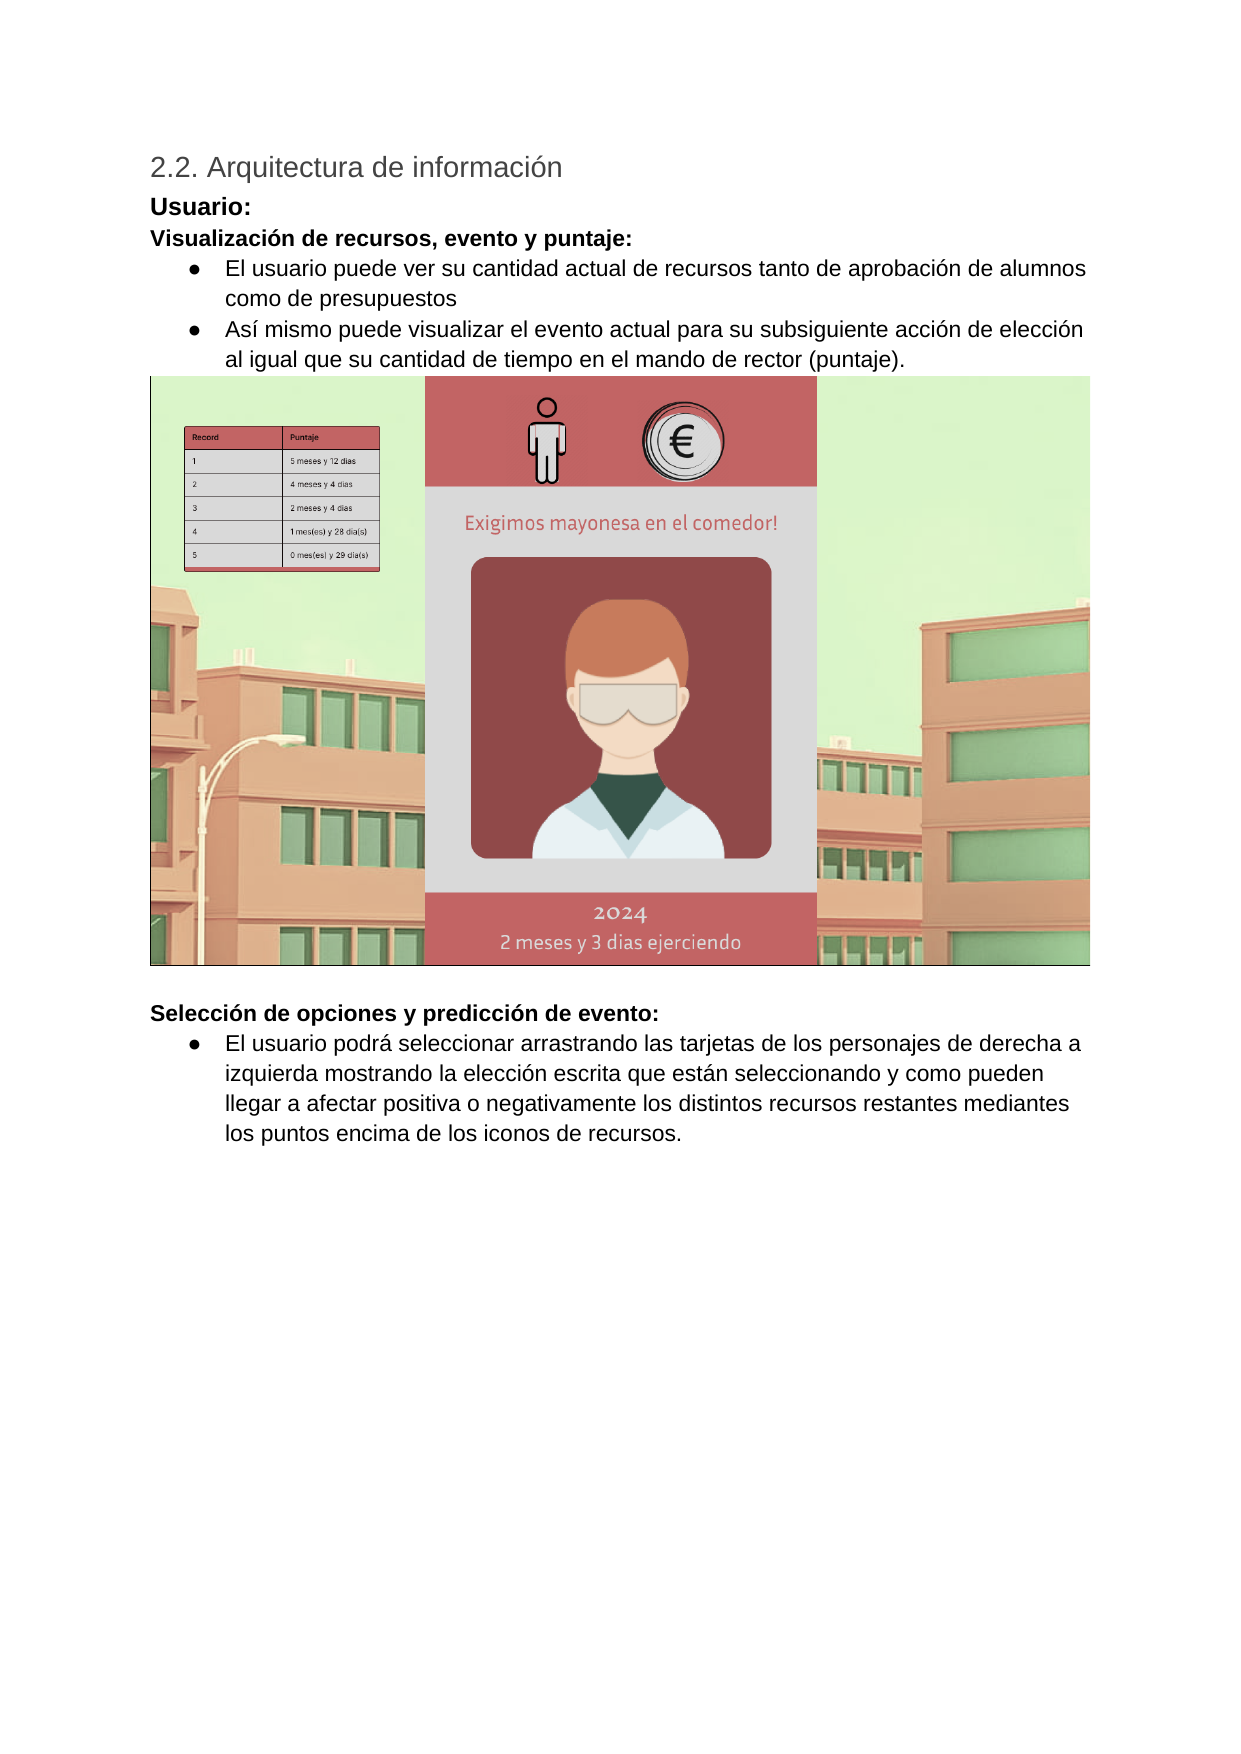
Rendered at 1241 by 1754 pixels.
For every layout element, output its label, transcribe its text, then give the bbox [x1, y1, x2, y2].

subtitle 2.2. Arquitectura de información [150, 150, 1090, 183]
text Selección de opciones y predicción de evento: [150, 999, 1090, 1026]
list El usuario podrá seleccionar arrastrando las tarjetas de los personajes de derecha a izquierda mostrando la elección escrita que están seleccionando y como pueden llegar a afectar positiva o negativamente los distintos recursos restantes mediantes los puntos encima de los iconos de recursos. [187, 1030, 1090, 1147]
list Así mismo puede visualizar el evento actual para su subsiguiente acción de elección al igual que su cantidad de tiempo en el mando de rector (puntaje). [187, 316, 1090, 372]
picture [150, 376, 1091, 966]
text Usuario: [150, 192, 1090, 221]
text Visualización de recursos, evento y puntaje: [150, 225, 1090, 251]
list El usuario puede ver su cantidad actual de recursos tanto de aprobación de alumnos como de presupuestos [187, 255, 1090, 312]
